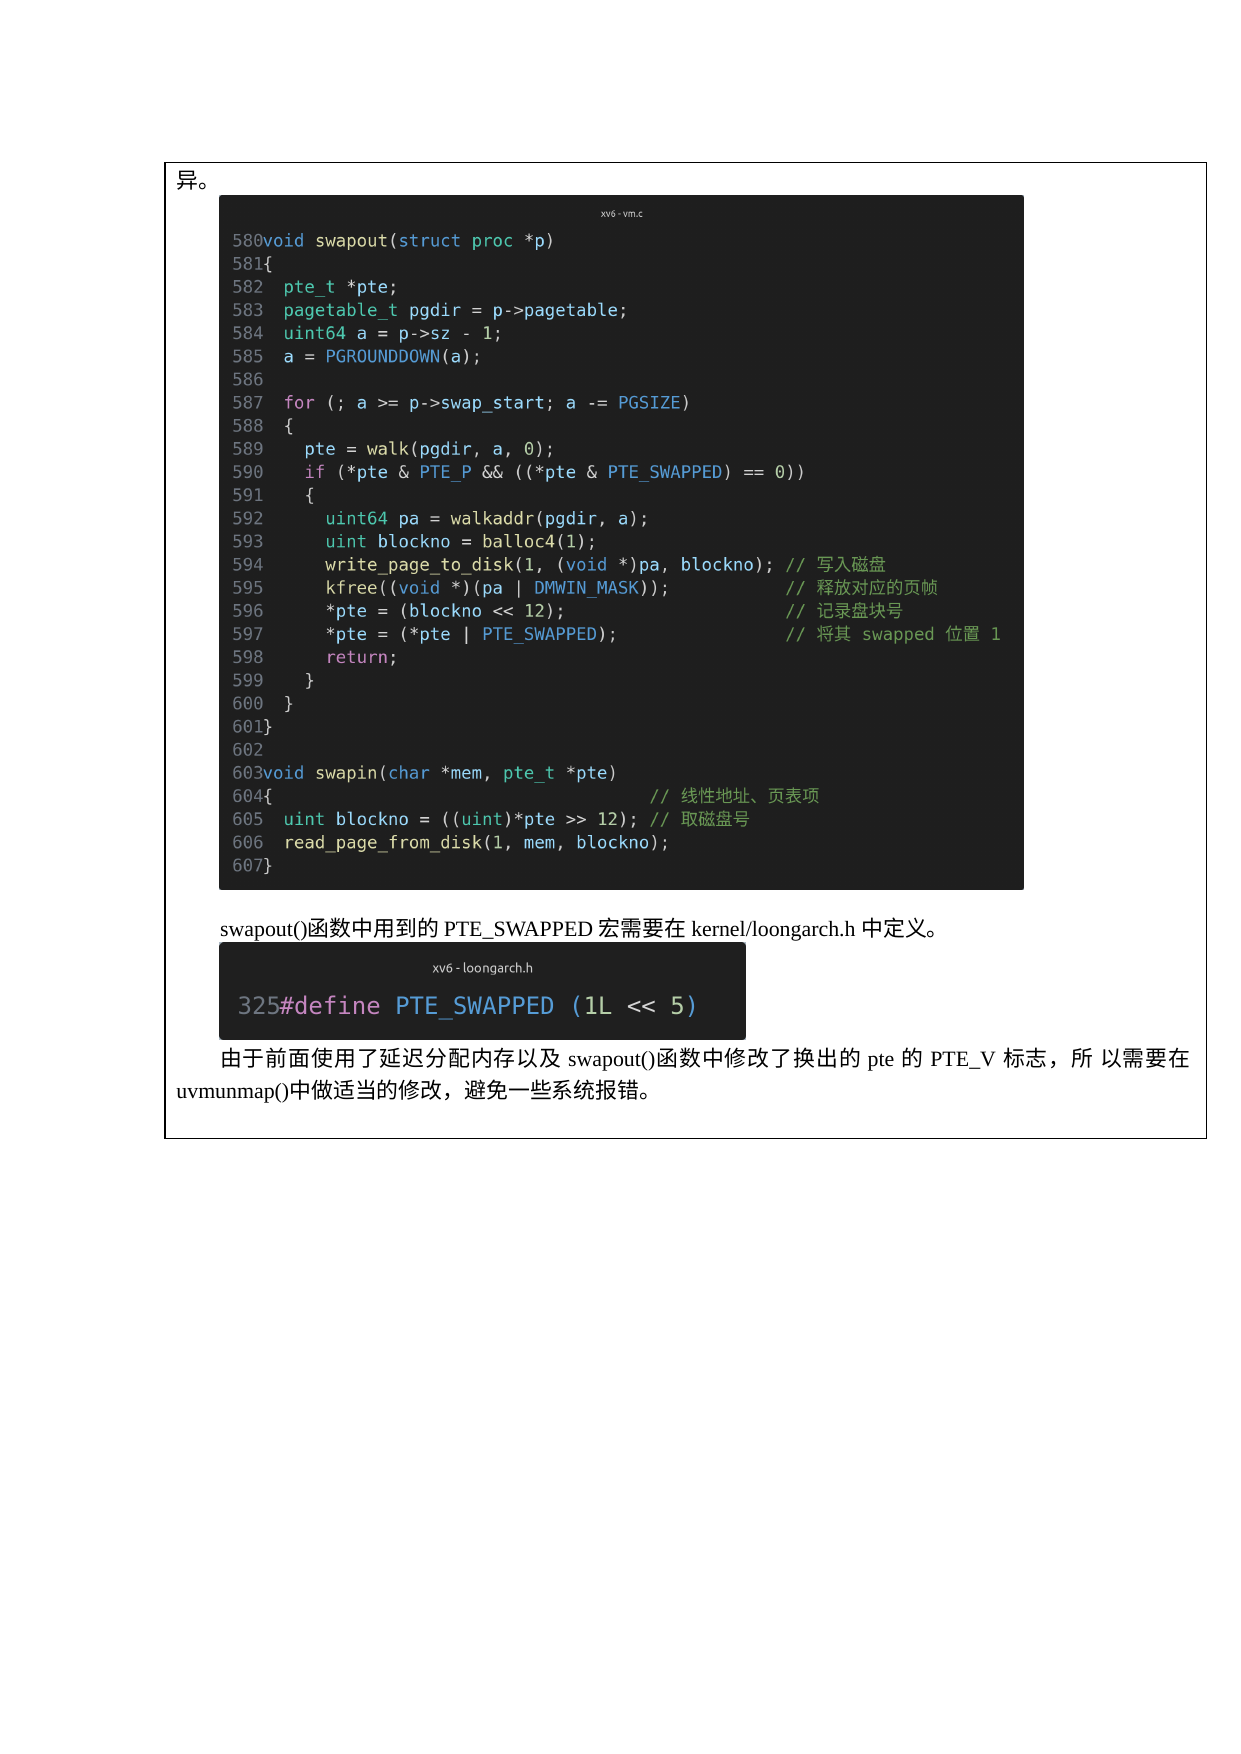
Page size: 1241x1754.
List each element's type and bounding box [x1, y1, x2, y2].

picture [219, 942, 746, 1040]
table_header [166, 163, 1206, 1138]
picture [219, 195, 1024, 890]
